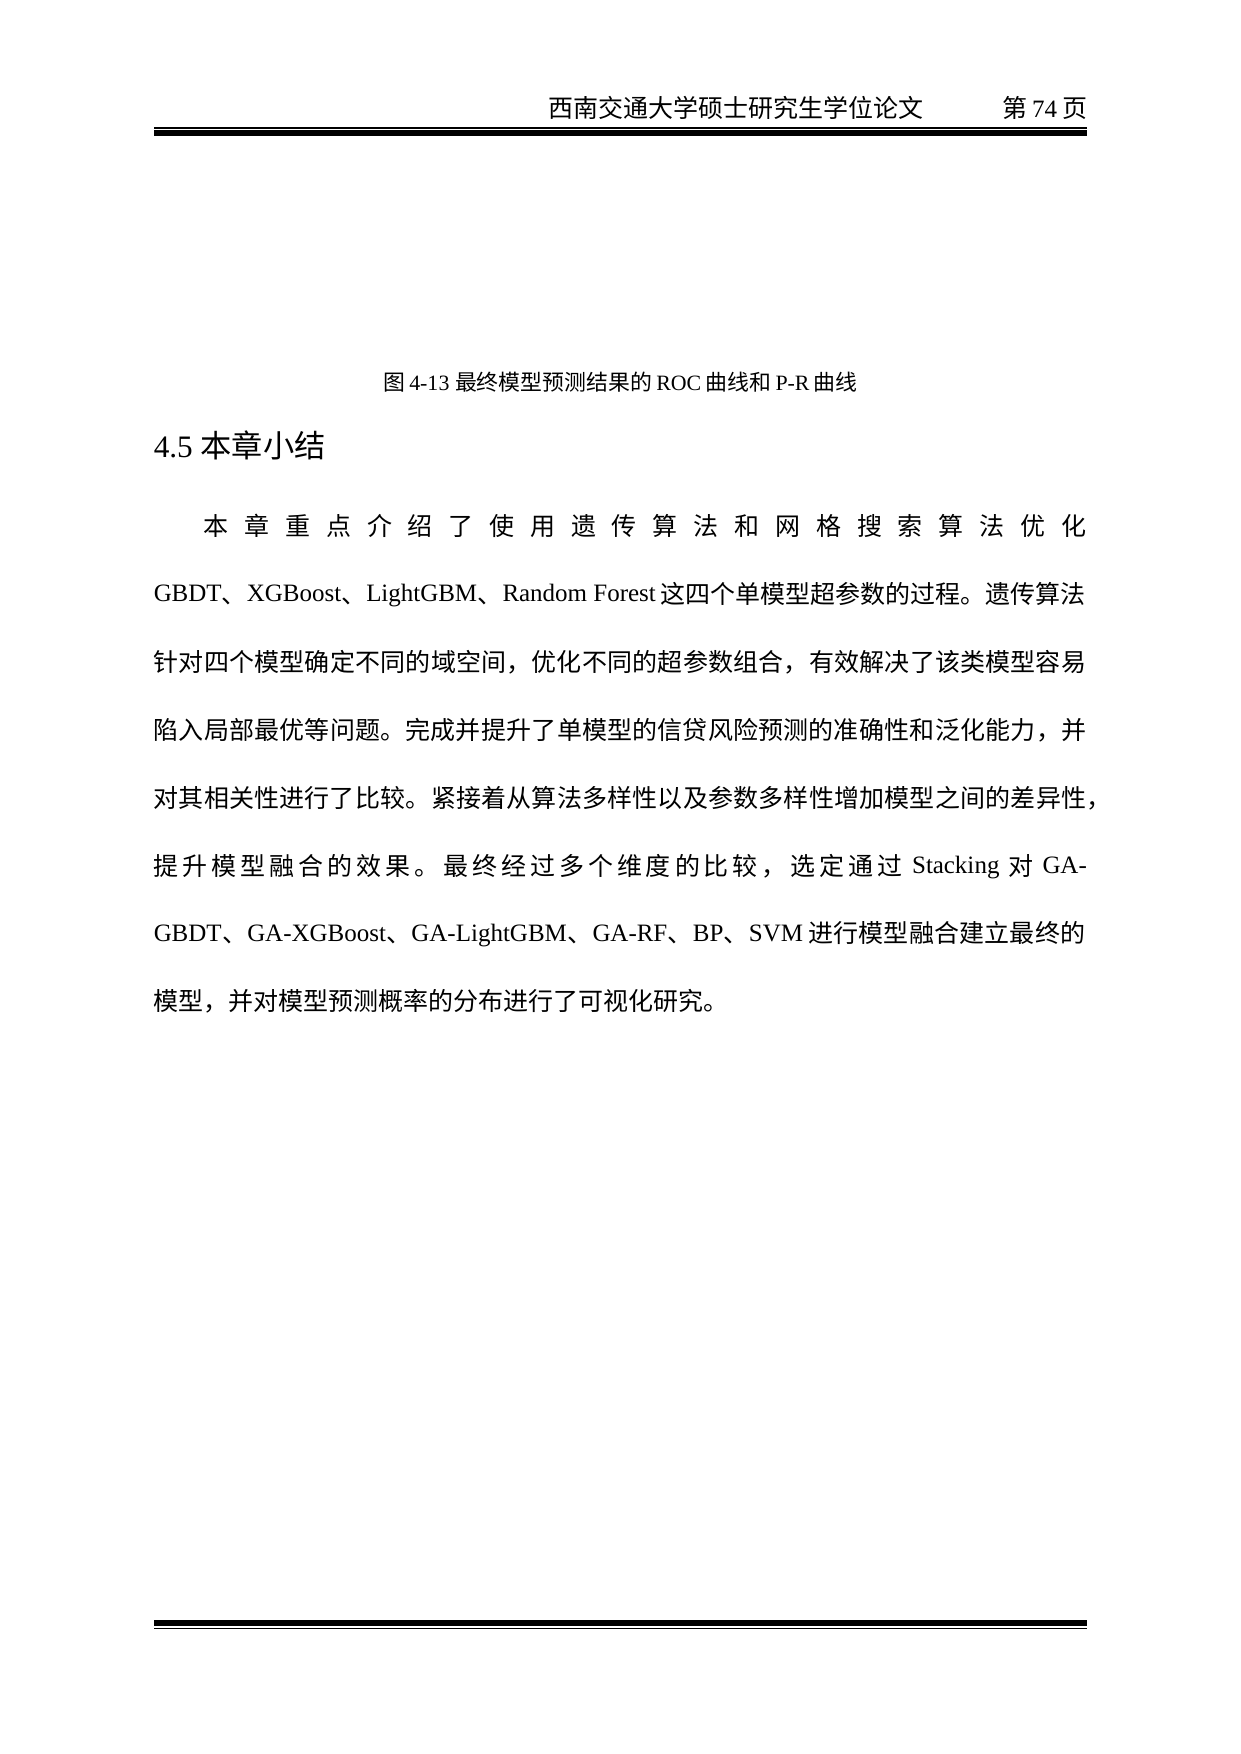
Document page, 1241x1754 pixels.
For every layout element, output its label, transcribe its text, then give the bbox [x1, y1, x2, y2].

text 图4-13 最终模型预测结果的ROC曲线和P-R曲线 [153, 364, 1087, 398]
subtitle 4.5 本章小结 [153, 410, 1087, 478]
text 本章重点介绍了使用遗传算法和网格搜索算法优化GBDT、XGBoost、LightGBM、Random Forest这四个单模型超参数的过程。遗传算法针对四个模型确定不同的域空间，优化不同的超参数组合，有效解决了该类模型容易陷入局部最优等问题。完成并提升了单模型的信贷风险预测的准确性和泛化能力，并对其相关性进行了比较。紧接着从算法多样性以及参数多样性增加模型之间的差异性，提升模型融合的效果。最终经过多个维度的比较，选定通过Stacking对GA-GBDT、GA-XGBoost、GA-LightGBM、GA-RF、BP、SVM进行模型融合建立最终的模型，并对模型预测概率的分布进行了可视化研究。 [153, 491, 1087, 1034]
